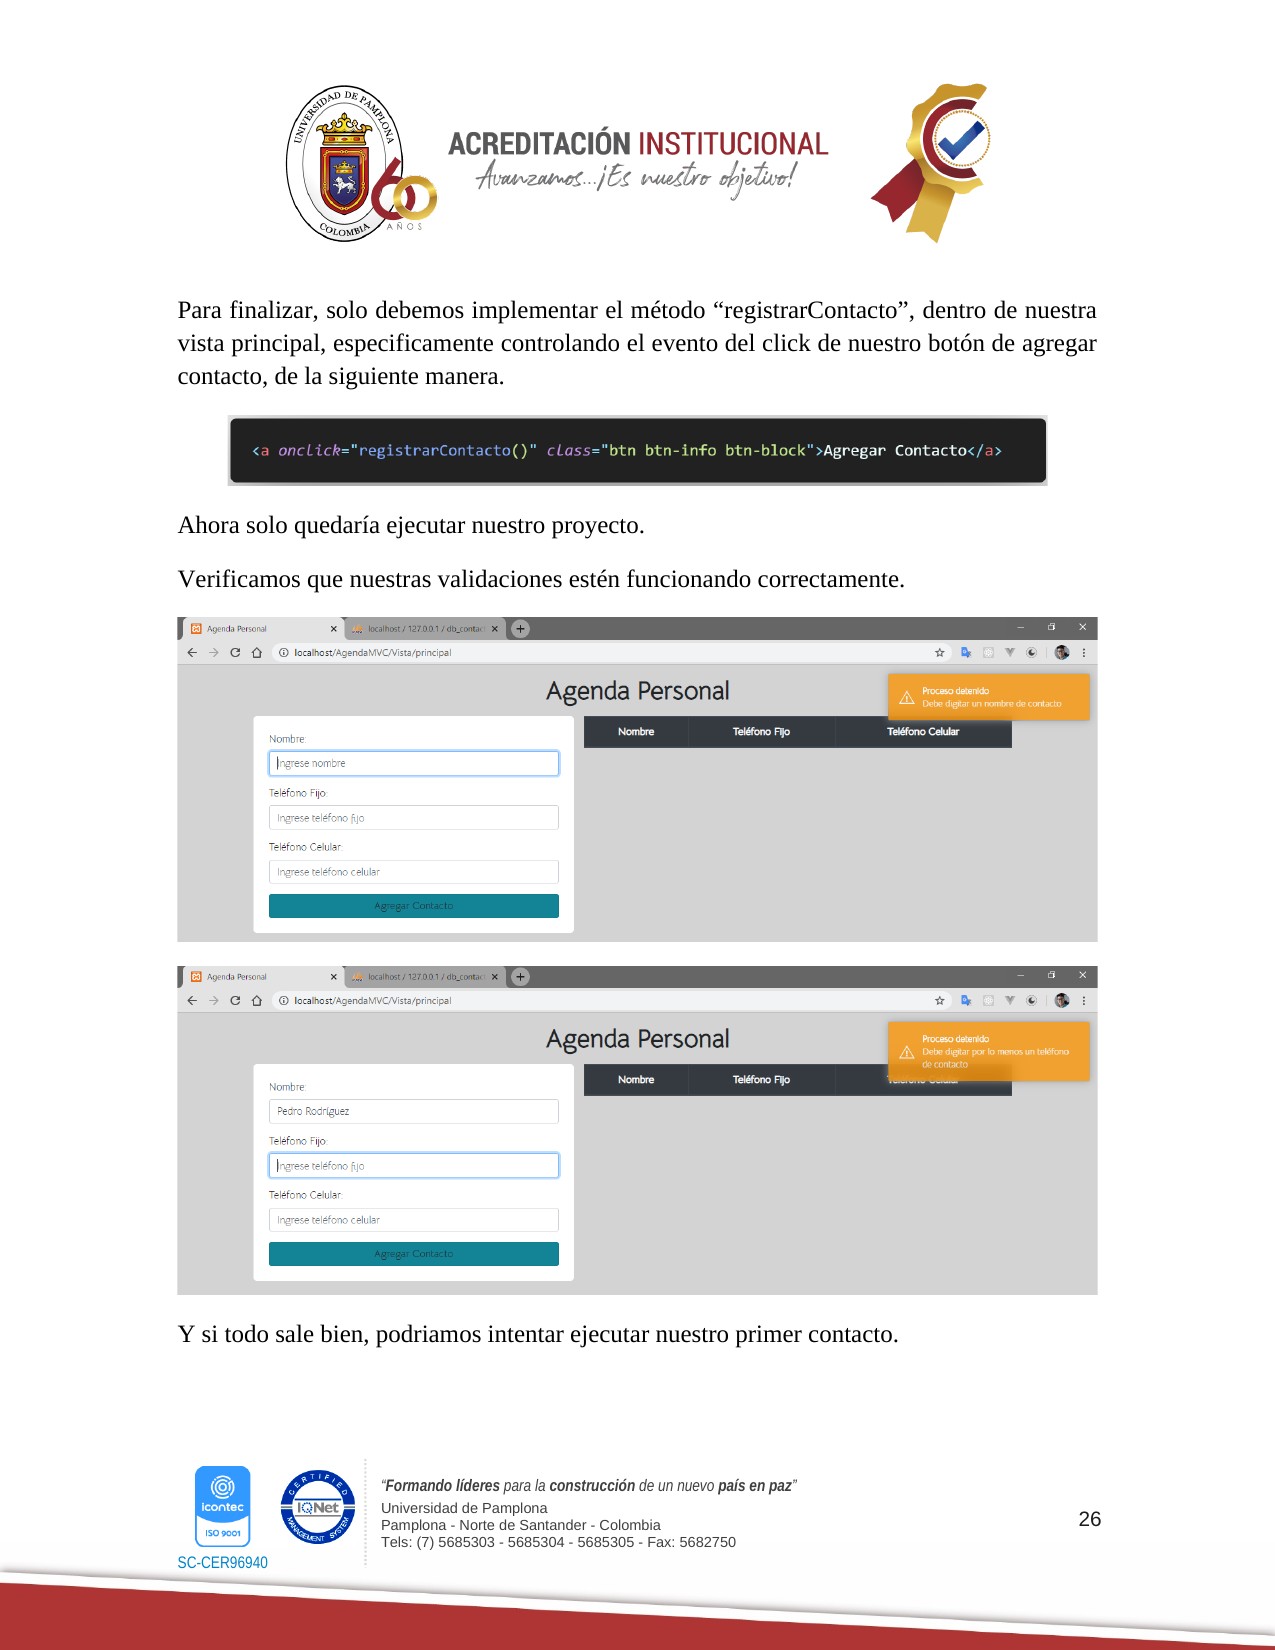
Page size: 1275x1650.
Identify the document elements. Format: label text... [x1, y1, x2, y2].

picture [177, 966, 1098, 1295]
picture [177, 617, 1098, 942]
text Verificamos que nuestras validaciones estén funcionando correctamente. [177, 564, 1098, 593]
picture [227, 415, 1048, 486]
text Y si todo sale bien, podriamos intentar ejecutar nuestro primer contacto. [177, 1319, 1098, 1348]
picture [261, 68, 1014, 259]
text Para finalizar, solo debemos implementar el método “registrarContacto”, dentro de nuestra vista principal, especificamente controlando el evento del click de nuestro botón de agregar contacto, de la siguiente manera. [177, 295, 1098, 390]
picture [0, 1466, 1275, 1650]
text Ahora solo quedaría ejecutar nuestro proyecto. [177, 510, 1098, 539]
